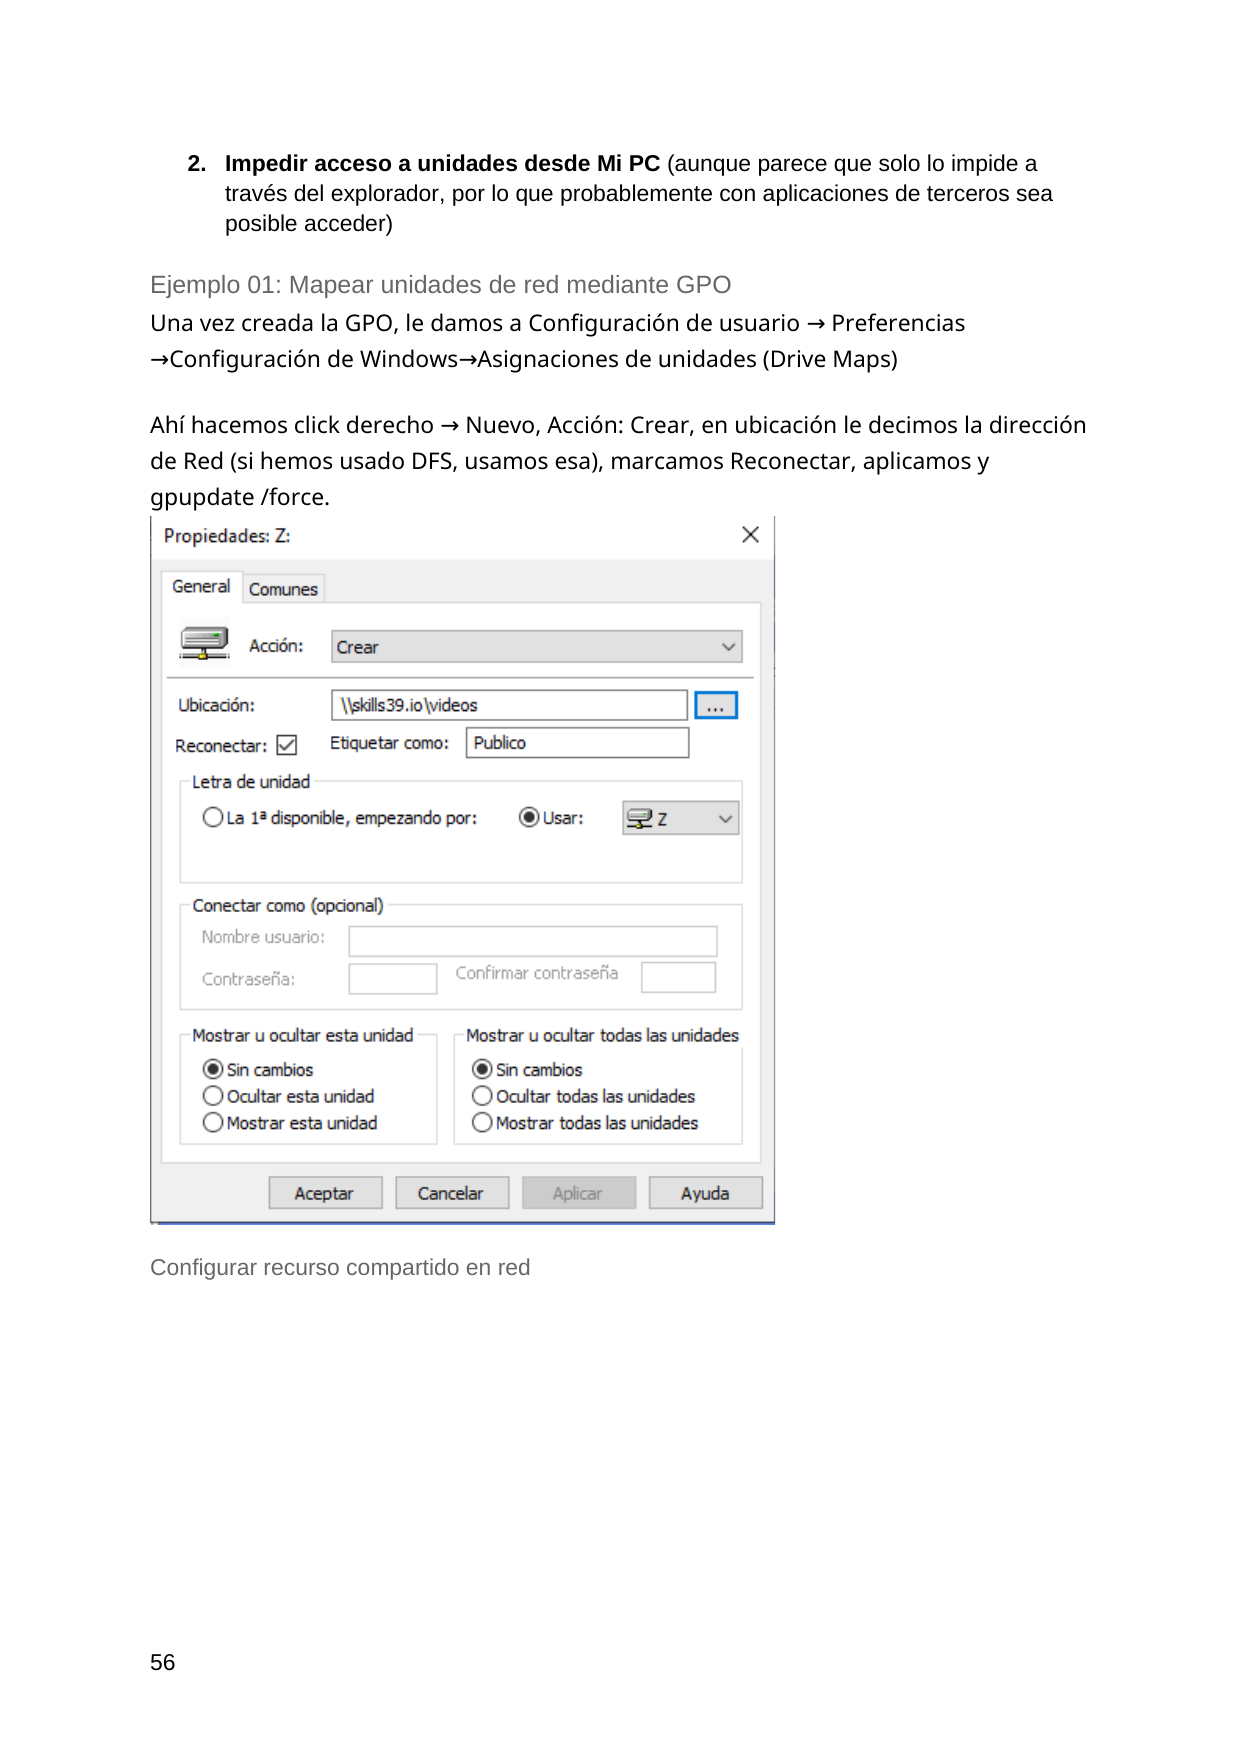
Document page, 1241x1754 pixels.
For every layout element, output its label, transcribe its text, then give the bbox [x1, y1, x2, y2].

list Impedir acceso a unidades desde Mi PC (aunque parece que solo lo impide a través del explorador, por lo que probablemente con aplicaciones de terceros sea posible acceder) [187, 150, 1090, 237]
subtitle Configurar recurso compartido en red [150, 1253, 1090, 1280]
picture [150, 516, 775, 1225]
text Una vez creada la GPO, le damos a Configuración de usuario → Preferencias →Configuración de Windows→Asignaciones de unidades (Drive Maps) [150, 307, 1090, 374]
subtitle Ejemplo 01: Mapear unidades de red mediante GPO [150, 270, 1090, 298]
text Ahí hacemos click derecho → Nuevo, Acción: Crear, en ubicación le decimos la dirección de Red (si hemos usado DFS, usamos esa), marcamos Reconectar, aplicamos y gpupdate /force. [150, 409, 1090, 512]
